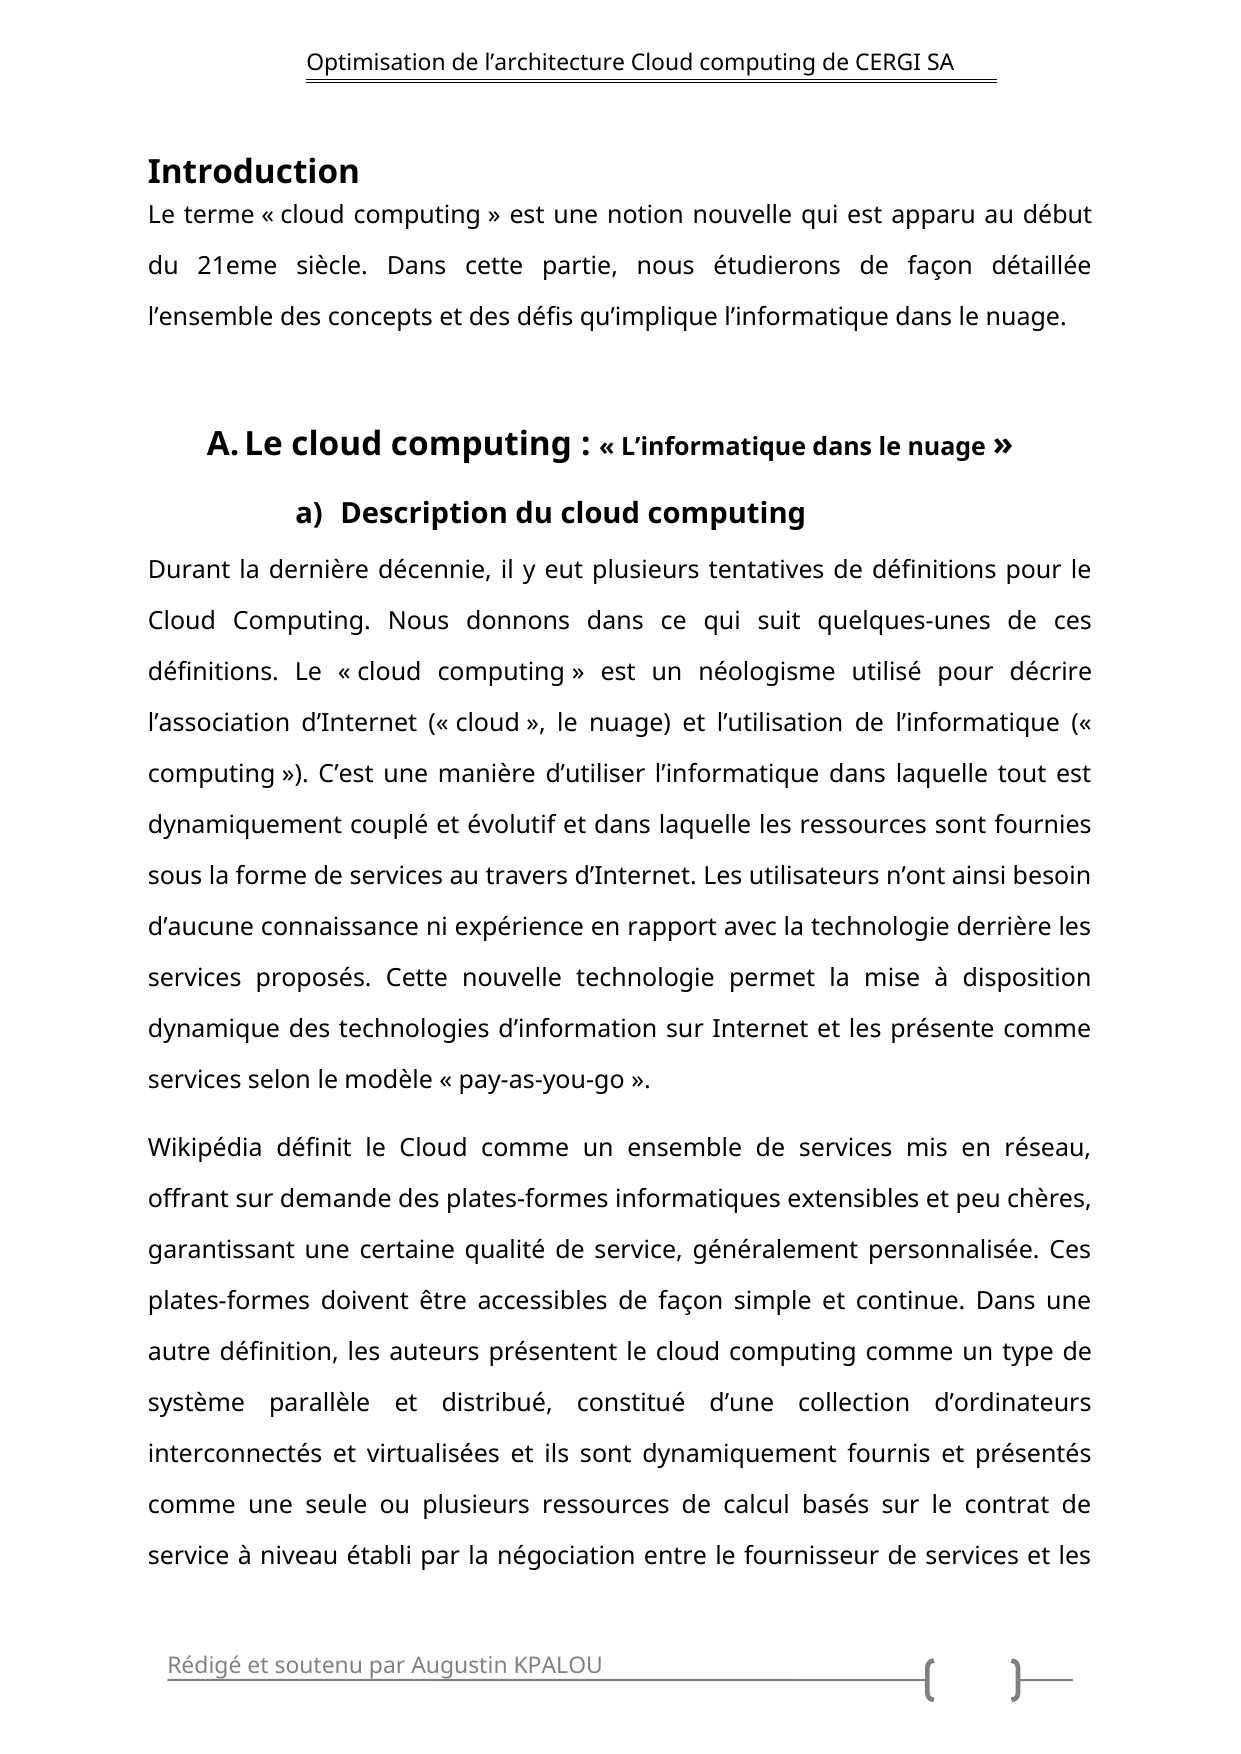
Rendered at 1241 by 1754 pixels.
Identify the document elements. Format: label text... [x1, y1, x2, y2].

text Durant la dernière décennie, il y eut plusieurs tentatives de définitions pour le Cloud Computing. Nous donnons dans ce qui suit quelques-unes de ces définitions. Le « cloud computing » est un néologisme utilisé pour décrire l’association d’Internet (« cloud », le nuage) et l’utilisation de l’informatique (« computing »). C’est une manière d’utiliser l’informatique dans laquelle tout est dynamiquement couplé et évolutif et dans laquelle les ressources sont fournies sous la forme de services au travers d’Internet. Les utilisateurs n’ont ainsi besoin d’aucune connaissance ni expérience en rapport avec la technologie derrière les services proposés. Cette nouvelle technologie permet la mise à disposition dynamique des technologies d’information sur Internet et les présente comme services selon le modèle « pay-as-you-go ». [148, 552, 1093, 1096]
subtitle Description du cloud computing [295, 492, 1093, 532]
text Le terme « cloud computing » est une notion nouvelle qui est apparu au début du 21eme siècle. Dans cette partie, nous étudierons de façon détaillée l’ensemble des concepts et des défis qu’implique l’informatique dans le nuage. [148, 197, 1093, 333]
subtitle Le cloud computing : « L’informatique dans le nuage » [207, 420, 1093, 465]
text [148, 1130, 1093, 1572]
subtitle Introduction [148, 148, 1093, 193]
